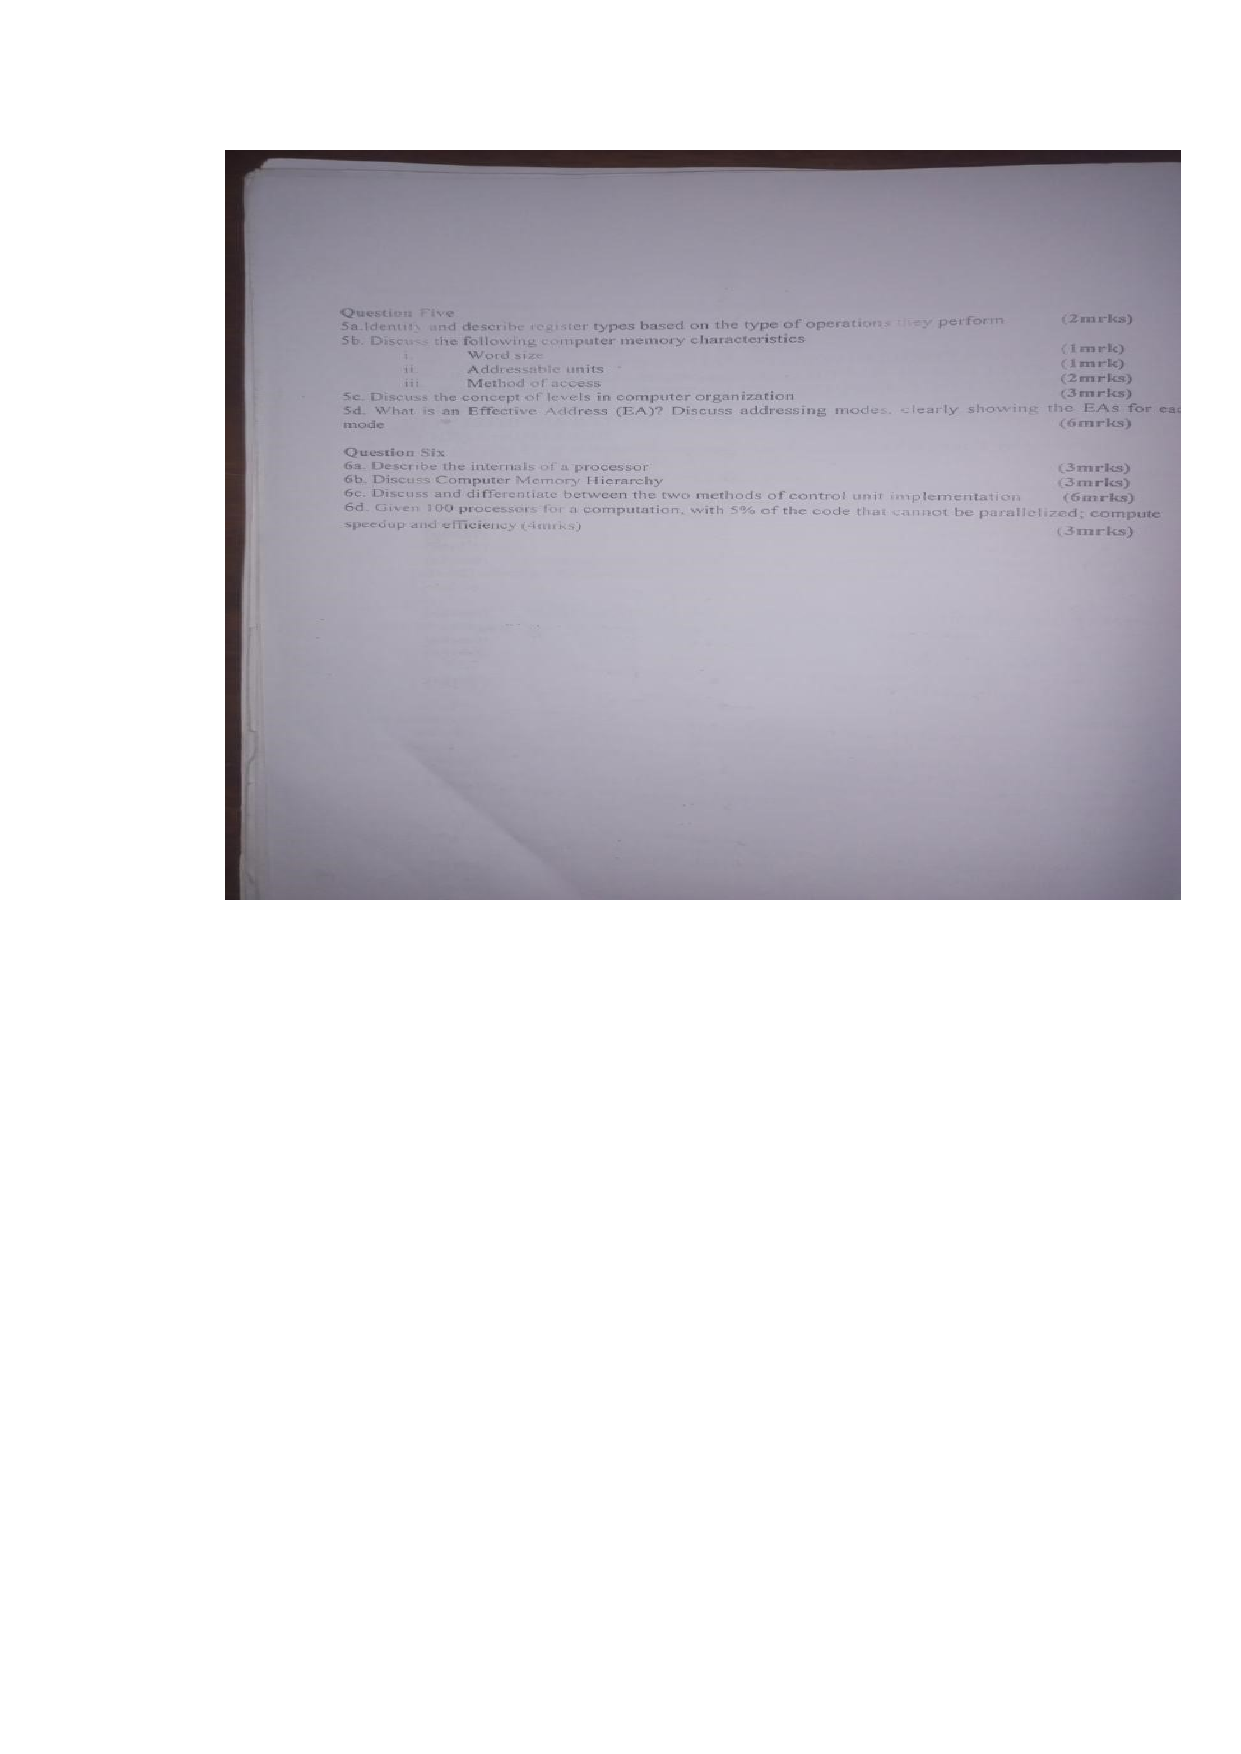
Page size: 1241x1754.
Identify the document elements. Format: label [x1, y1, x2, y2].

picture [225, 150, 1181, 900]
